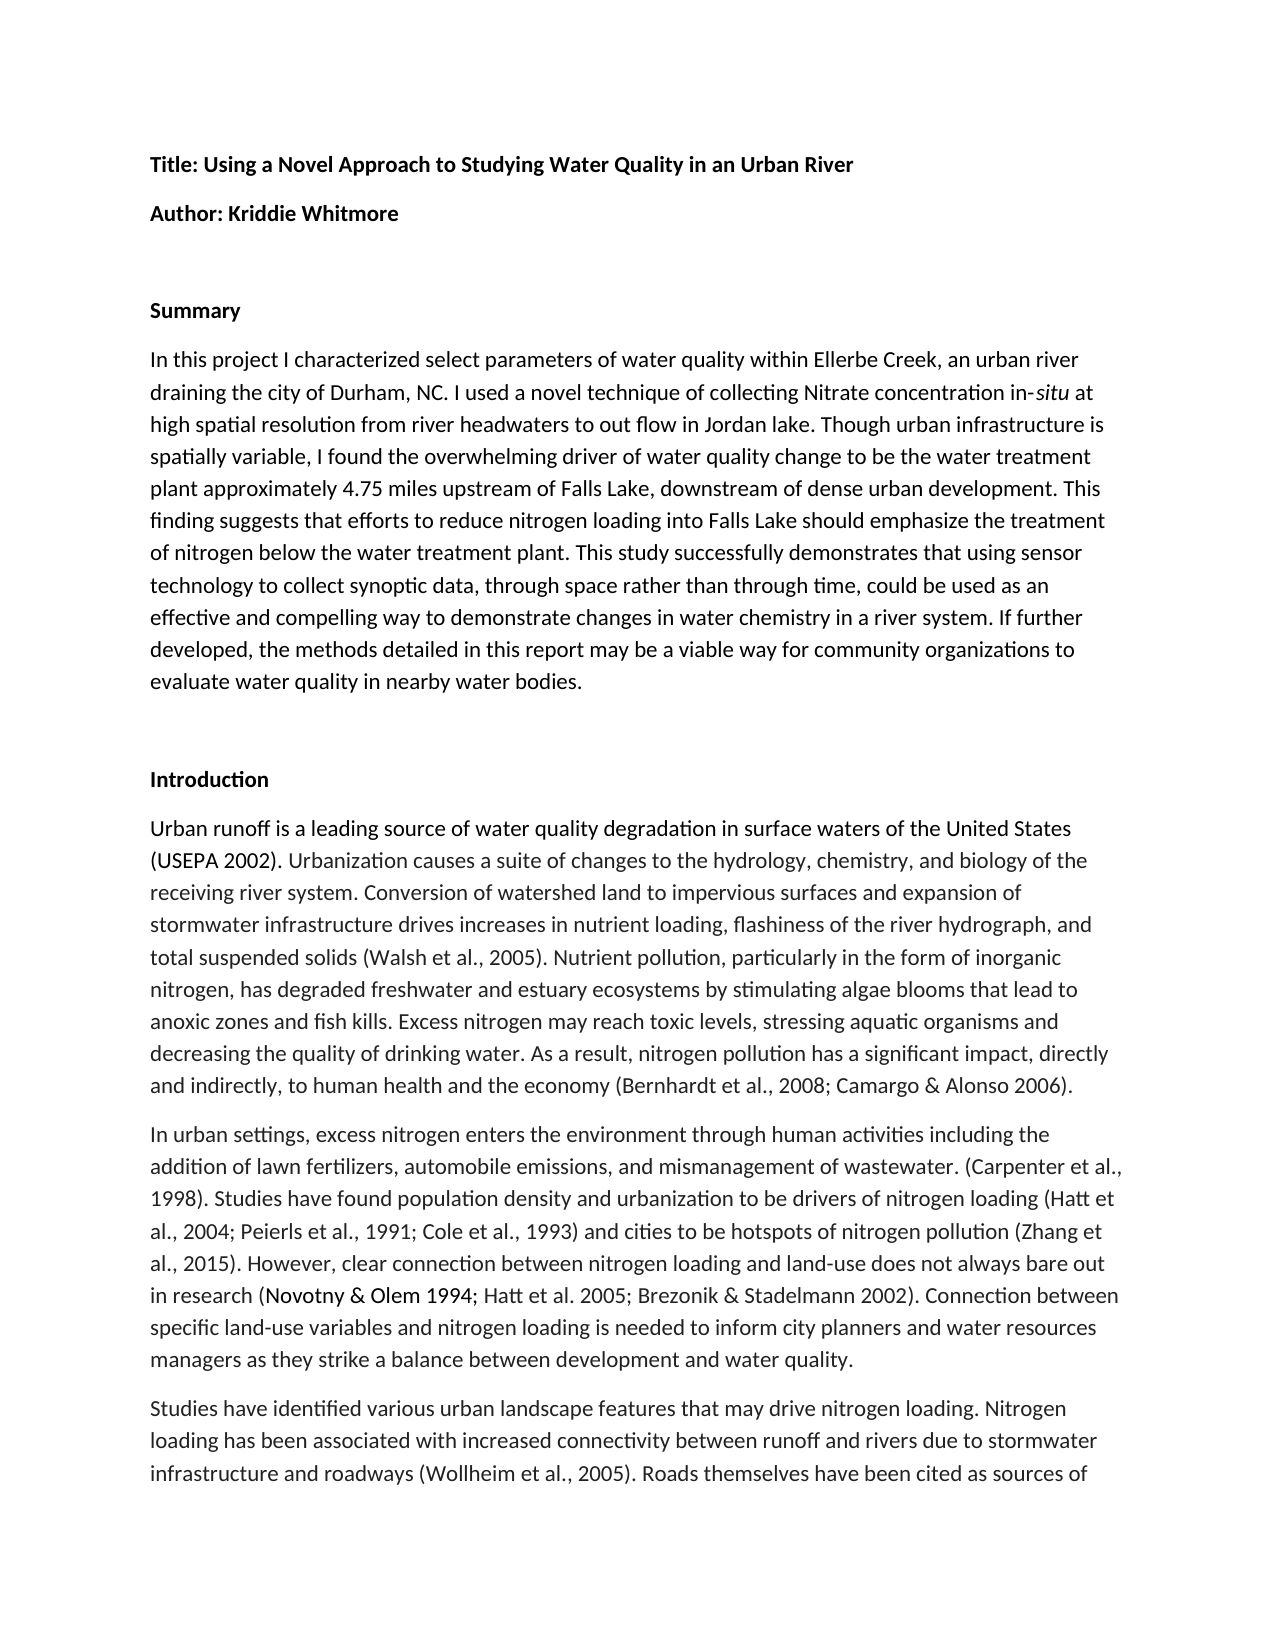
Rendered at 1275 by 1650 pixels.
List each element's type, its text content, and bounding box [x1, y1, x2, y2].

text In urban settings, excess nitrogen enters the environment through human activities including the addition of lawn fertilizers, automobile emissions, and mismanagement of wastewater. (Carpenter et al., 1998). Studies have found population density and urbanization to be drivers of nitrogen loading (Hatt et al., 2004; Peierls et al., 1991; Cole et al., 1993) and cities to be hotspots of nitrogen pollution (Zhang et al., 2015). However, clear connection between nitrogen loading and land-use does not always bare out in research (Novotny & Olem 1994; Hatt et al. 2005; Brezonik & Stadelmann 2002). Connection between specific land-use variables and nitrogen loading is needed to inform city planners and water resources managers as they strike a balance between development and water quality. [150, 1120, 1125, 1373]
text Author: Kriddie Whitmore [150, 199, 1125, 227]
text Summary [150, 297, 1125, 324]
text Introduction [150, 765, 1125, 793]
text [150, 1394, 1125, 1487]
text In this project I characterized select parameters of water quality within Ellerbe Creek, an urban river draining the city of Durham, NC. I used a novel technique of collecting Nitrate concentration in-situ at high spatial resolution from river headwaters to out flow in Jordan lake. Though urban infrastructure is spatially variable, I found the overwhelming driver of water quality change to be the water treatment plant approximately 4.75 miles upstream of Falls Lake, downstream of dense urban development. This finding suggests that efforts to reduce nitrogen loading into Falls Lake should emphasize the treatment of nitrogen below the water treatment plant. This study successfully demonstrates that using sensor technology to collect synoptic data, through space rather than through time, could be used as an effective and compelling way to demonstrate changes in water chemistry in a river system. If further developed, the methods detailed in this report may be a viable way for community organizations to evaluate water quality in nearby water bodies. [150, 345, 1125, 695]
text Urban runoff is a leading source of water quality degradation in surface waters of the United States (USEPA 2002). Urbanization causes a suite of changes to the hydrology, chemistry, and biology of the receiving river system. Conversion of watershed land to impervious surfaces and expansion of stormwater infrastructure drives increases in nutrient loading, flashiness of the river hydrograph, and total suspended solids (Walsh et al., 2005). Nutrient pollution, particularly in the form of inorganic nitrogen, has degraded freshwater and estuary ecosystems by stimulating algae blooms that lead to anoxic zones and fish kills. Excess nitrogen may reach toxic levels, stressing aquatic organisms and decreasing the quality of drinking water. As a result, nitrogen pollution has a significant impact, directly and indirectly, to human health and the economy (Bernhardt et al., 2008; Camargo & Alonso 2006). [150, 814, 1125, 1099]
text Title: Using a Novel Approach to Studying Water Quality in an Urban River [150, 150, 1125, 178]
